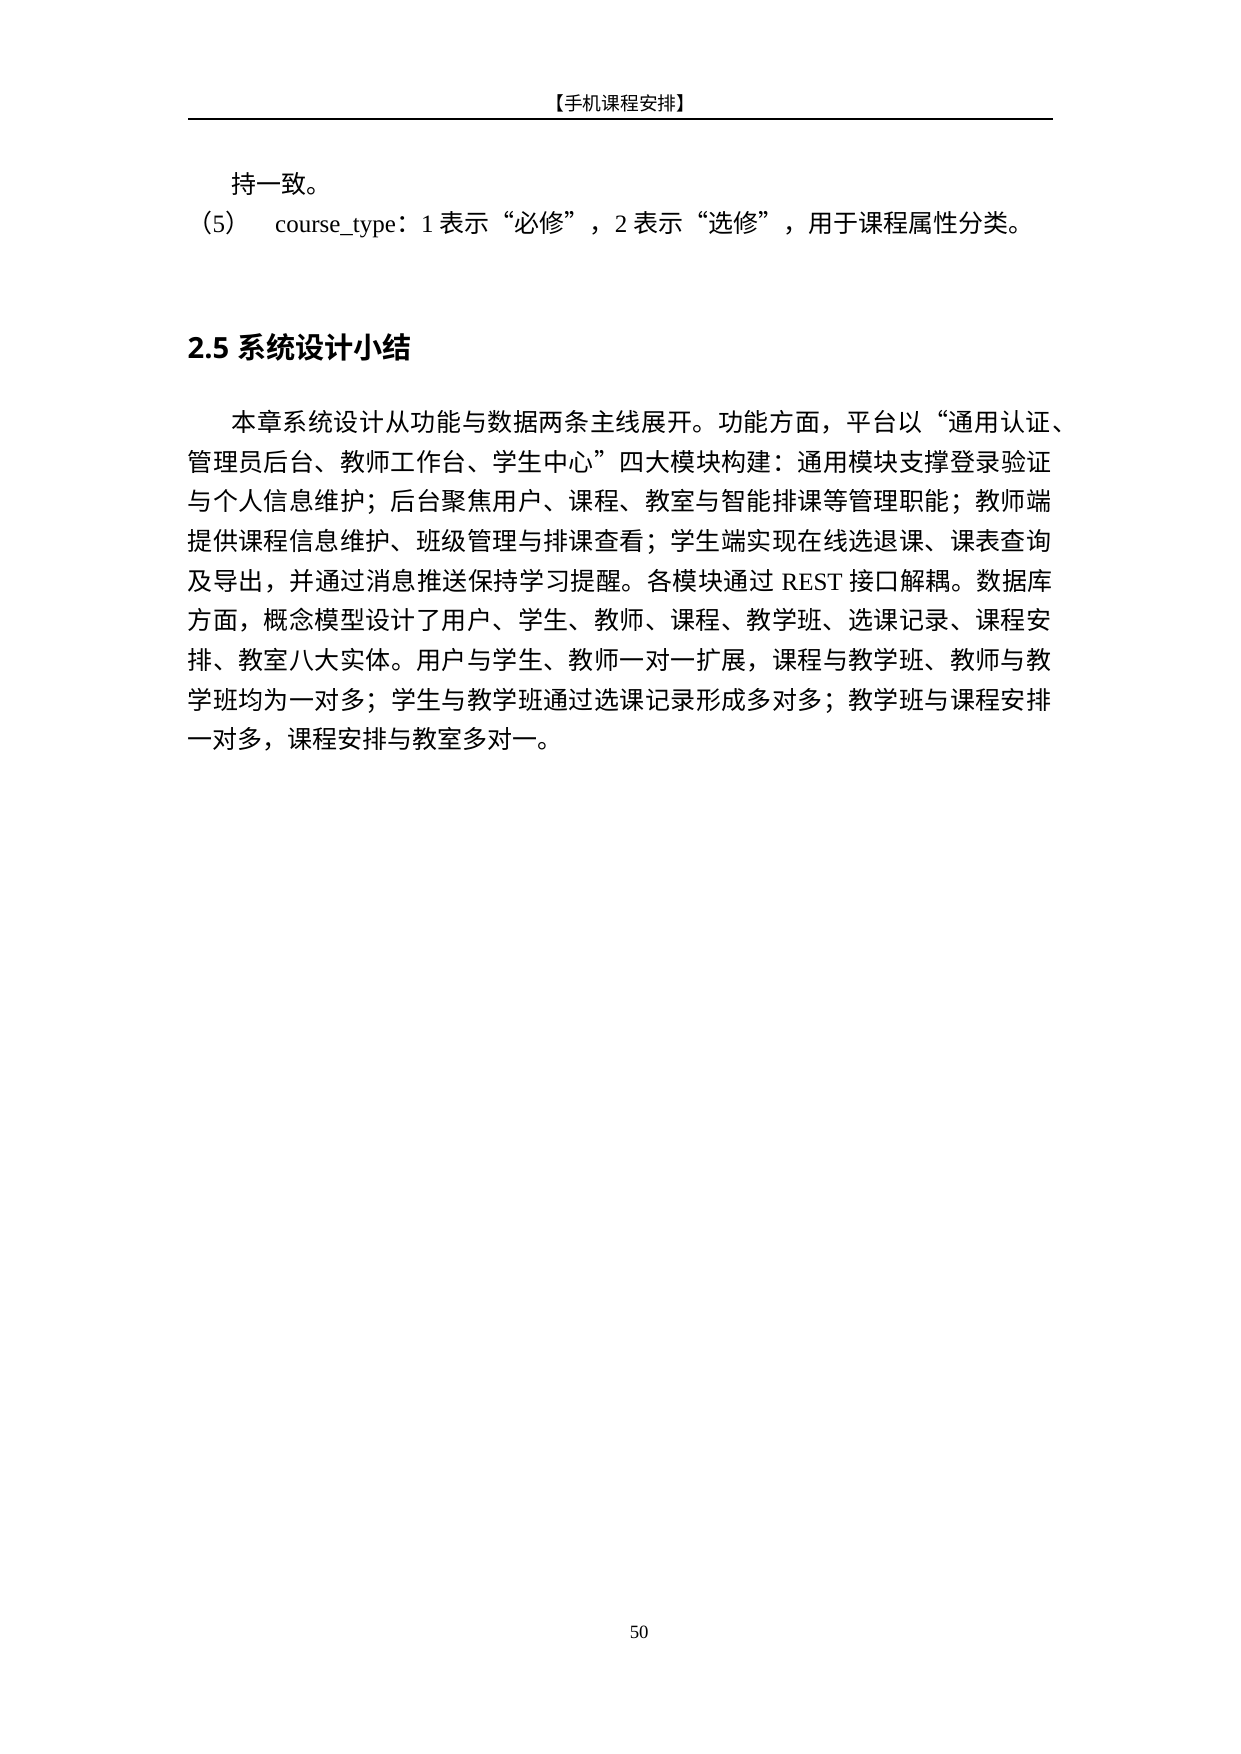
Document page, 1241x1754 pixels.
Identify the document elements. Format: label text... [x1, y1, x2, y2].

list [187, 163, 1053, 202]
list course_type：1 表示“必修”，2 表示“选修”，用于课程属性分类。 [187, 202, 1053, 242]
text 本章系统设计从功能与数据两条主线展开。功能方面，平台以“通用认证、管理员后台、教师工作台、学生中心”四大模块构建：通用模块支撑登录验证与个人信息维护；后台聚焦用户、课程、教室与智能排课等管理职能；教师端提供课程信息维护、班级管理与排课查看；学生端实现在线选退课、课表查询及导出，并通过消息推送保持学习提醒。各模块通过 REST 接口解耦。数据库方面，概念模型设计了用户、学生、教师、课程、教学班、选课记录、课程安排、教室八大实体。用户与学生、教师一对一扩展，课程与教学班、教师与教学班均为一对多；学生与教学班通过选课记录形成多对多；教学班与课程安排一对多，课程安排与教室多对一。 [187, 401, 1053, 758]
subtitle 系统设计小结 [187, 307, 1053, 386]
